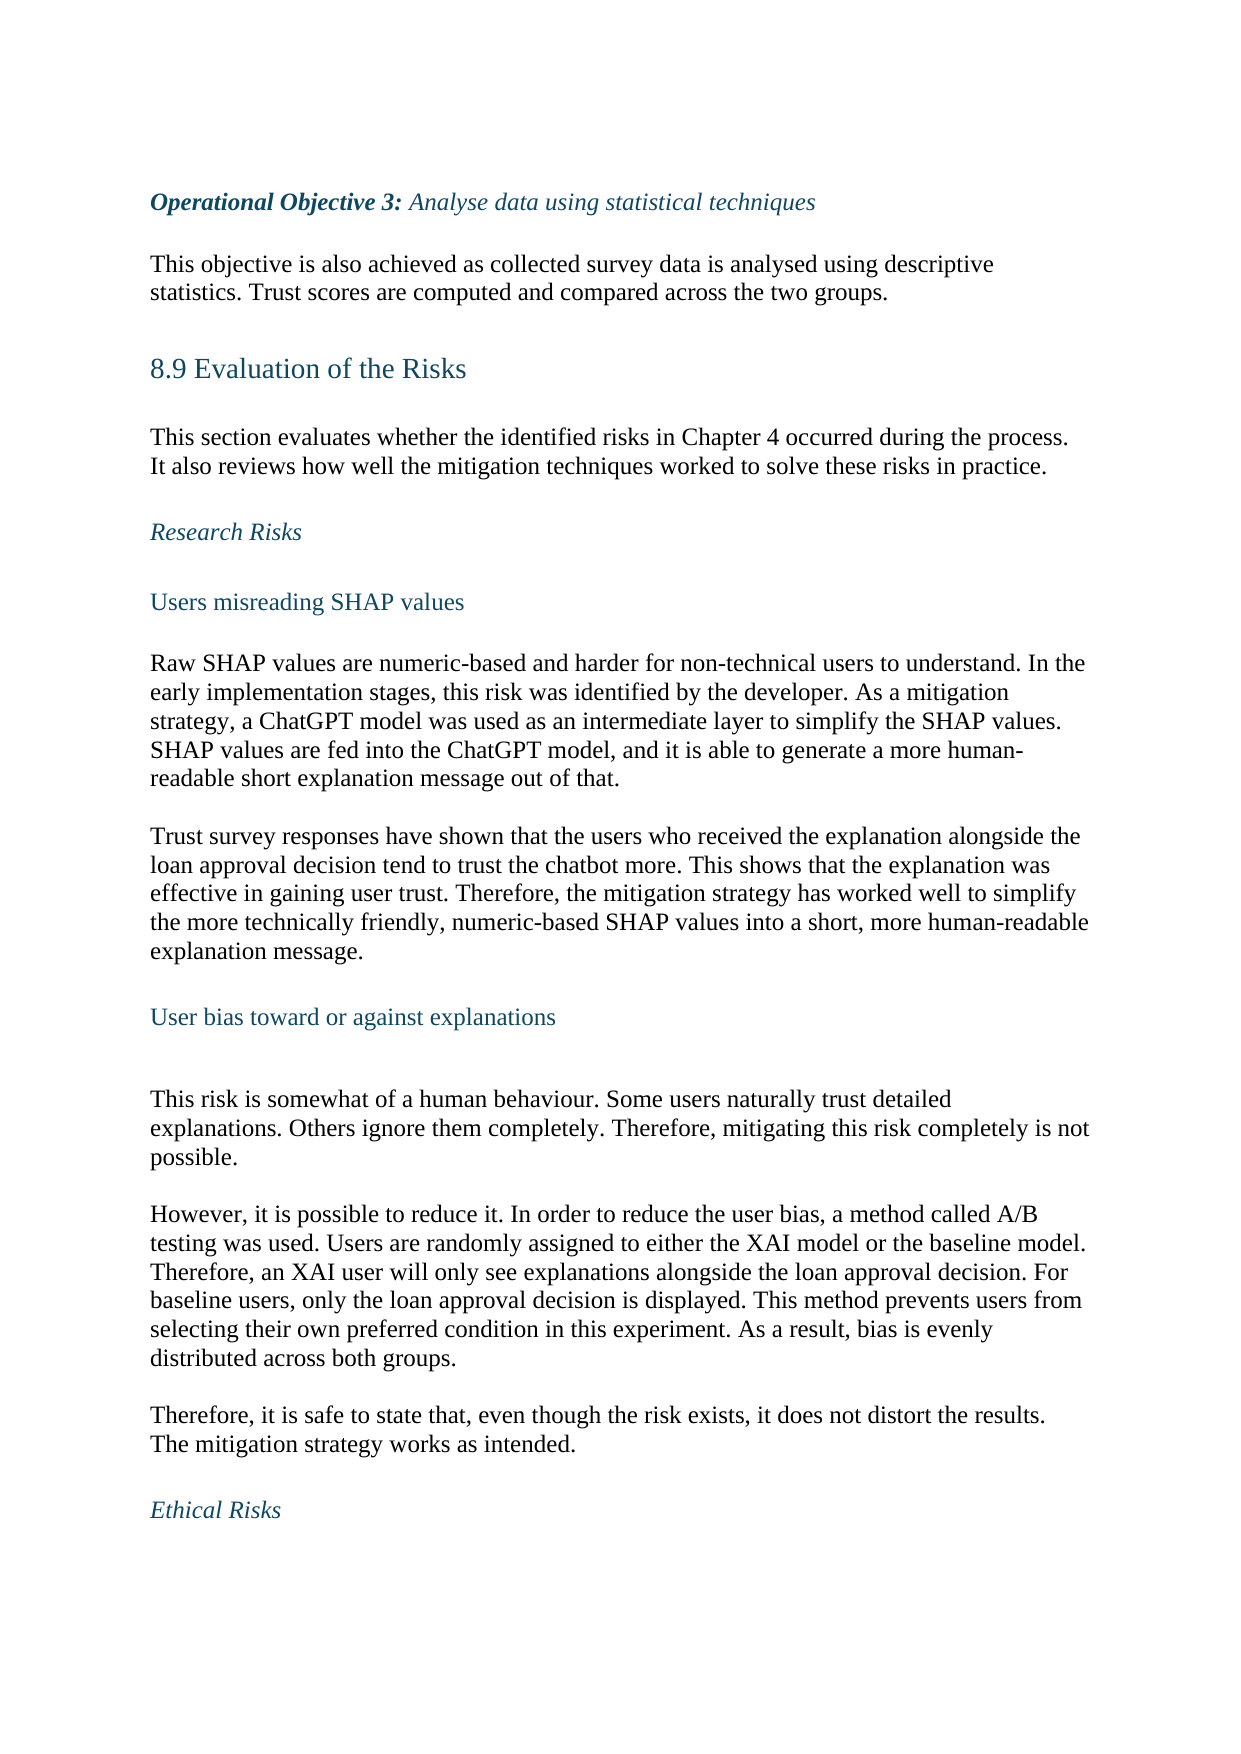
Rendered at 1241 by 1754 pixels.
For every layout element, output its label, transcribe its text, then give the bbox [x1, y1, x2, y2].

subtitle Users misreading SHAP values [150, 587, 1090, 616]
text Raw SHAP values are numeric-based and harder for non-technical users to understand. In the early implementation stages, this risk was identified by the developer. As a mitigation strategy, a ChatGPT model was used as an intermediate layer to simplify the SHAP values. SHAP values are fed into the ChatGPT model, and it is able to generate a more human-readable short explanation message out of that. [150, 648, 1090, 792]
text However, it is possible to reduce it. In order to reduce the user bias, a method called A/B testing was used. Users are randomly assigned to either the XAI model or the baseline model. Therefore, an XAI user will only see explanations alongside the loan approval decision. For baseline users, only the loan approval decision is displayed. This method prevents users from selecting their own preferred condition in this experiment. As a result, bias is evenly distributed across both groups. [150, 1199, 1090, 1372]
text Therefore, it is safe to state that, even though the risk exists, it does not distort the results. The mitigation strategy works as intended. [150, 1401, 1090, 1458]
text This section evaluates whether the identified risks in Chapter 4 occurred during the process. It also reviews how well the mitigation techniques worked to solve these risks in practice. [150, 422, 1090, 480]
subtitle Research Risks [150, 517, 1090, 546]
text This objective is also achieved as collected survey data is analysed using descriptive statistics. Trust scores are computed and compared across the two groups. [150, 249, 1090, 306]
subtitle User bias toward or against explanations [150, 1002, 1090, 1031]
text This risk is somewhat of a human behaviour. Some users naturally trust detailed explanations. Others ignore them completely. Therefore, mitigating this risk completely is not possible. [150, 1084, 1090, 1171]
subtitle Operational Objective 3: Analyse data using statistical techniques [150, 187, 1090, 216]
subtitle Ethical Risks [150, 1495, 1090, 1524]
text Trust survey responses have shown that the users who received the explanation alongside the loan approval decision tend to trust the chatbot more. This shows that the explanation was effective in gaining user trust. Therefore, the mitigation strategy has worked well to simplify the more technically friendly, numeric-based SHAP values into a short, more human-readable explanation message. [150, 821, 1090, 965]
subtitle 8.9 Evaluation of the Risks [150, 352, 1090, 385]
